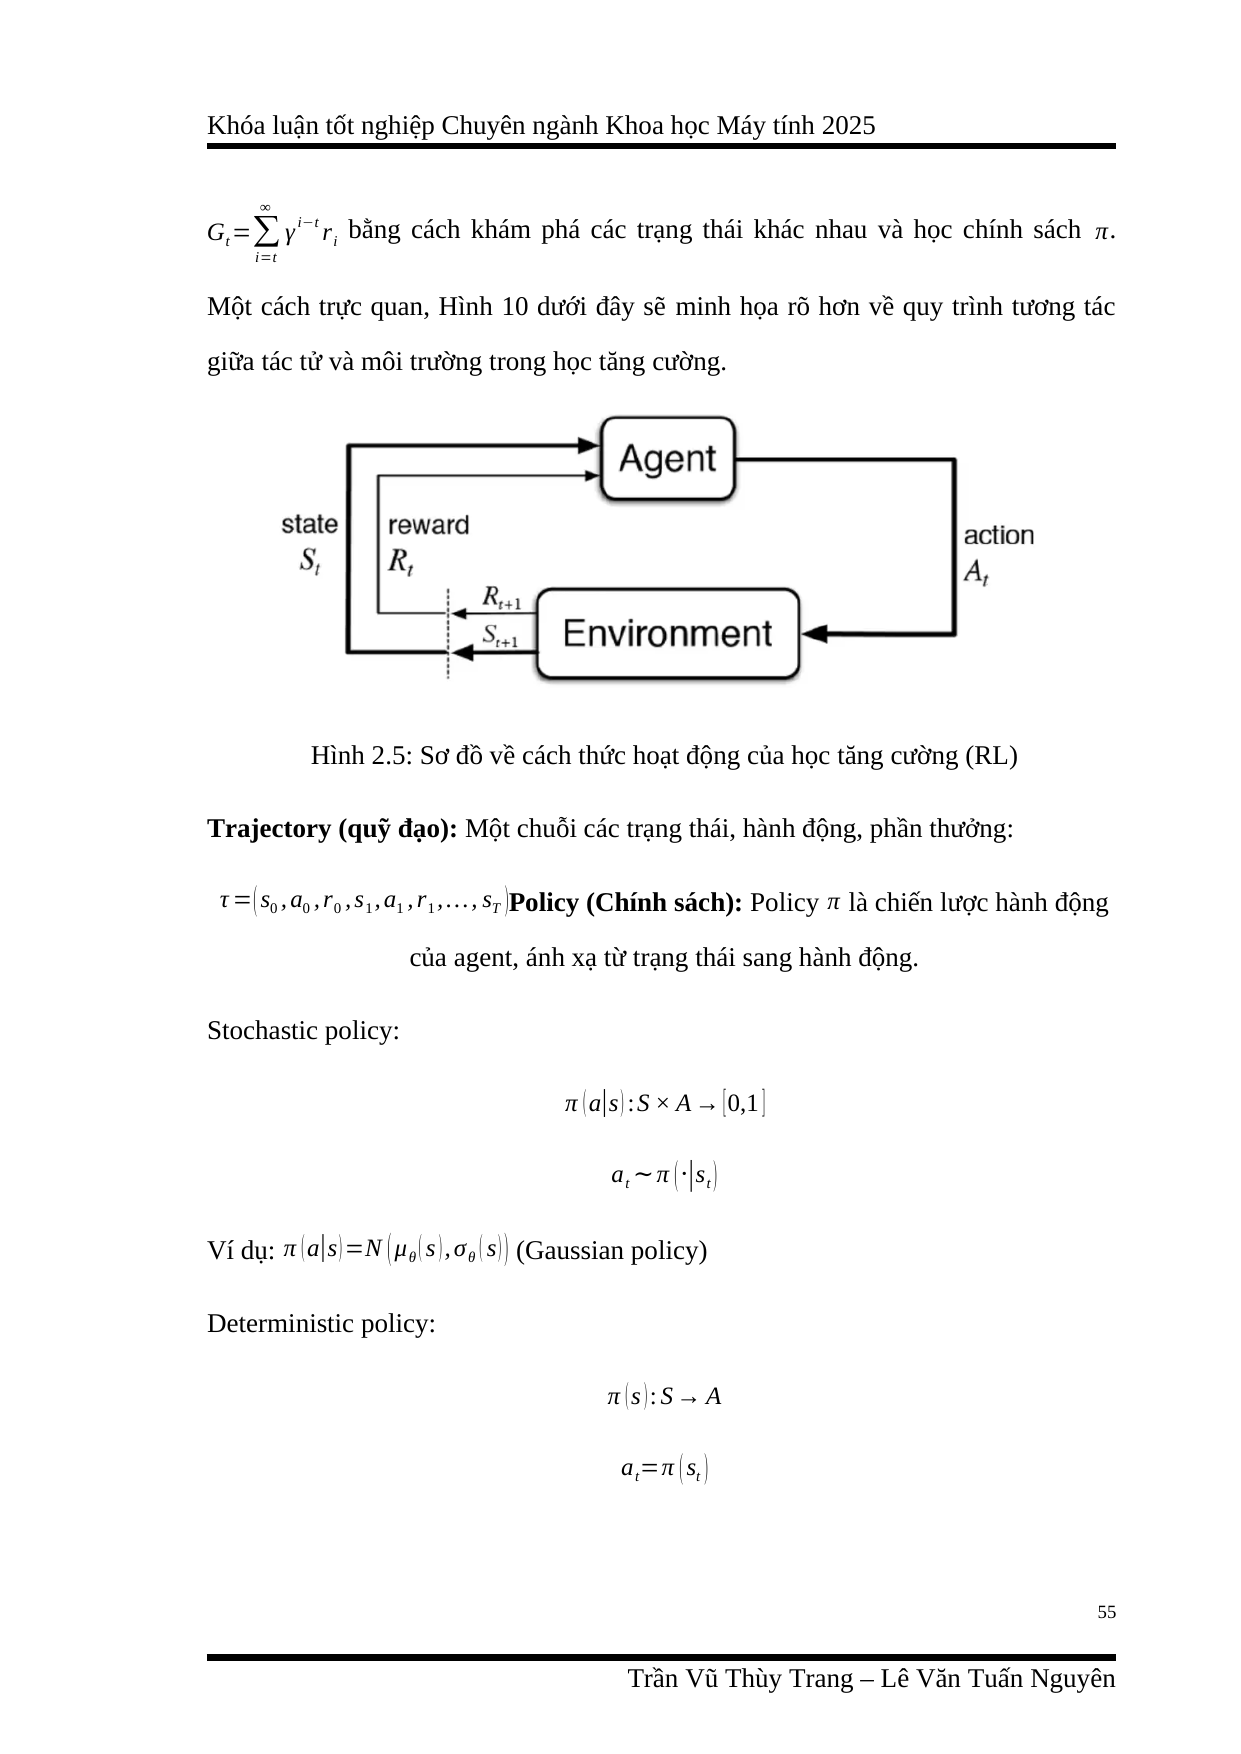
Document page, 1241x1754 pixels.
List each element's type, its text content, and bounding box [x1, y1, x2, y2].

text Deterministic policy: [207, 1304, 1122, 1341]
picture [276, 405, 1047, 695]
text Stochastic policy: [207, 1011, 1122, 1048]
text Trajectory (quỹ đạo): Một chuỗi các trạng thái, hành động, phần thưởng: [207, 810, 1122, 847]
text Hình 2.5: Sơ đồ về cách thức hoạt động của học tăng cường (RL) [207, 736, 1122, 773]
text Policy (Chính sách): Policy là chiến lược hành động của agent, ánh xạ từ trạng thái sang hành động. [207, 883, 1122, 975]
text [207, 195, 1116, 379]
text Ví dụ: (Gaussian policy) [207, 1231, 1122, 1268]
